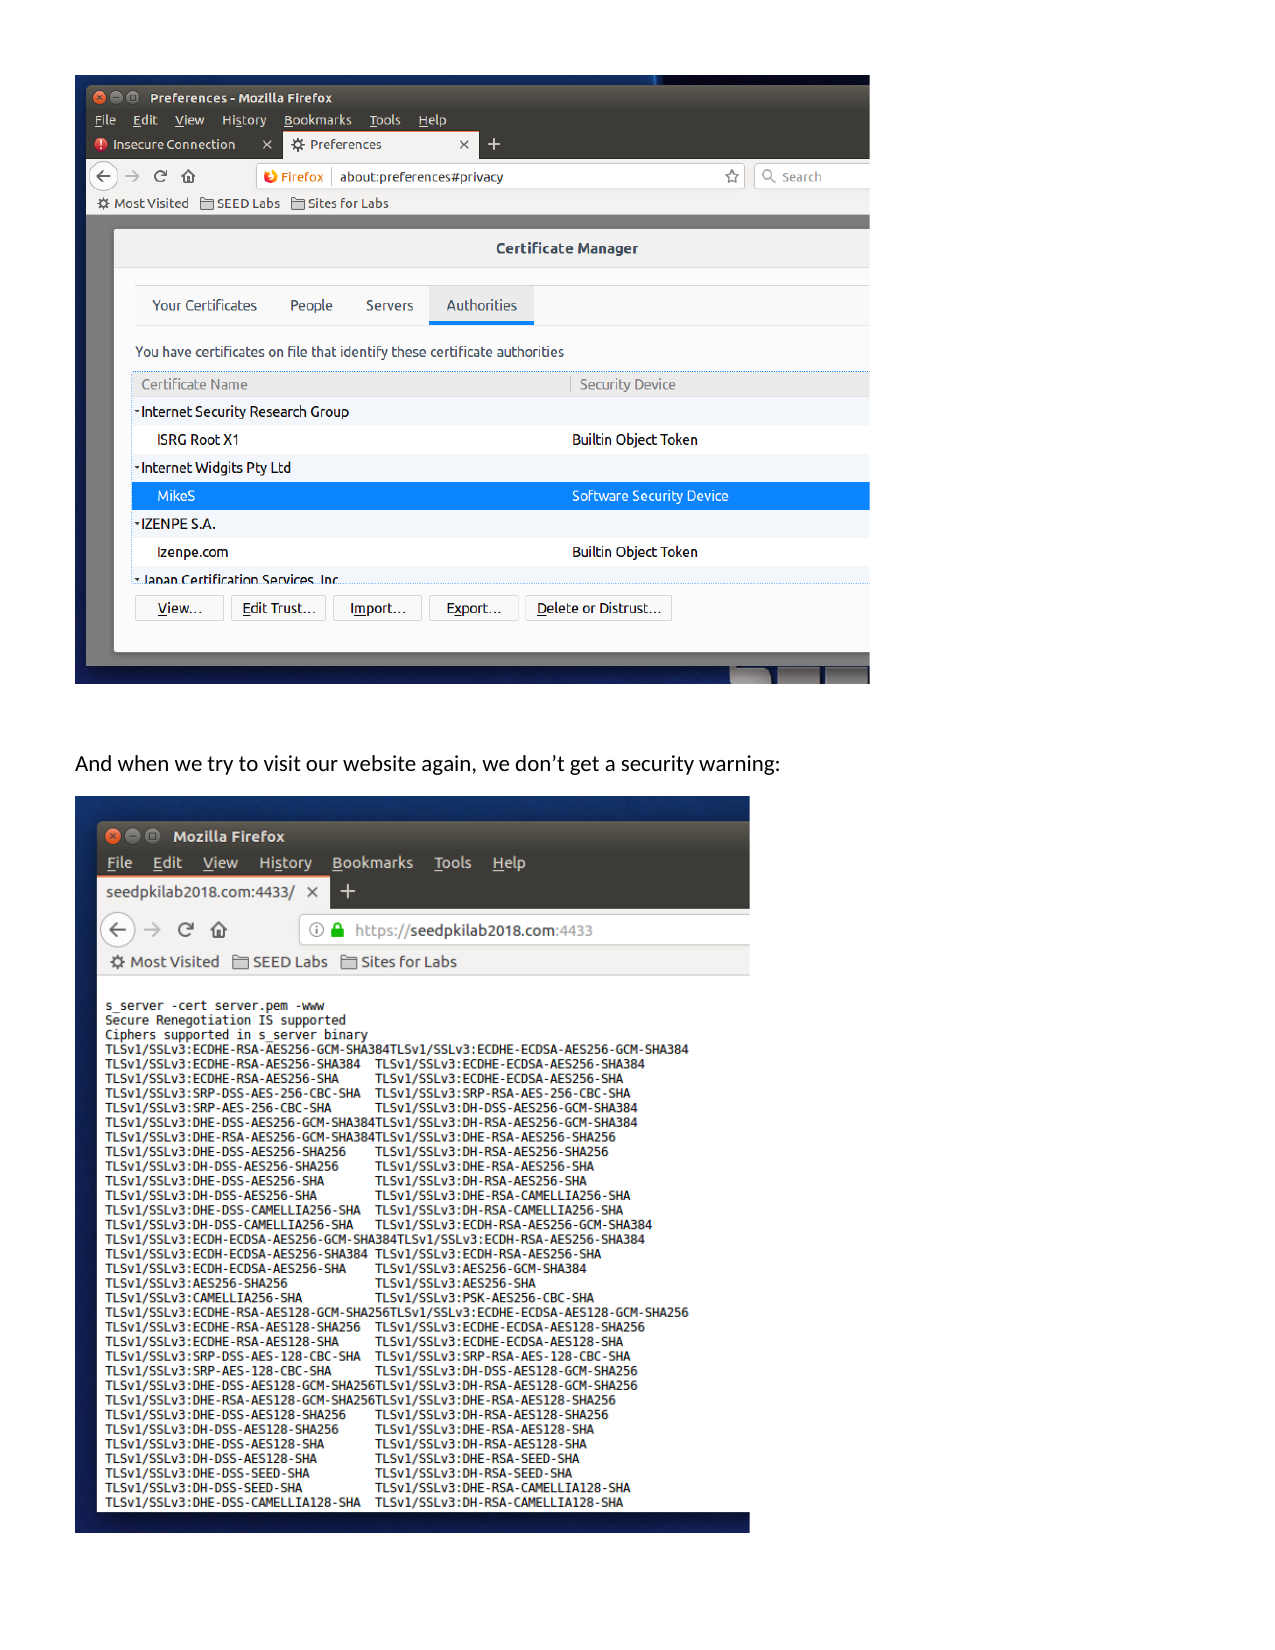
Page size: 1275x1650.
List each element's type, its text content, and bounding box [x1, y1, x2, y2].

picture [75, 796, 750, 1533]
text And when we try to visit our website again, we don’t get a security warning: [75, 749, 1200, 777]
picture [75, 75, 870, 684]
